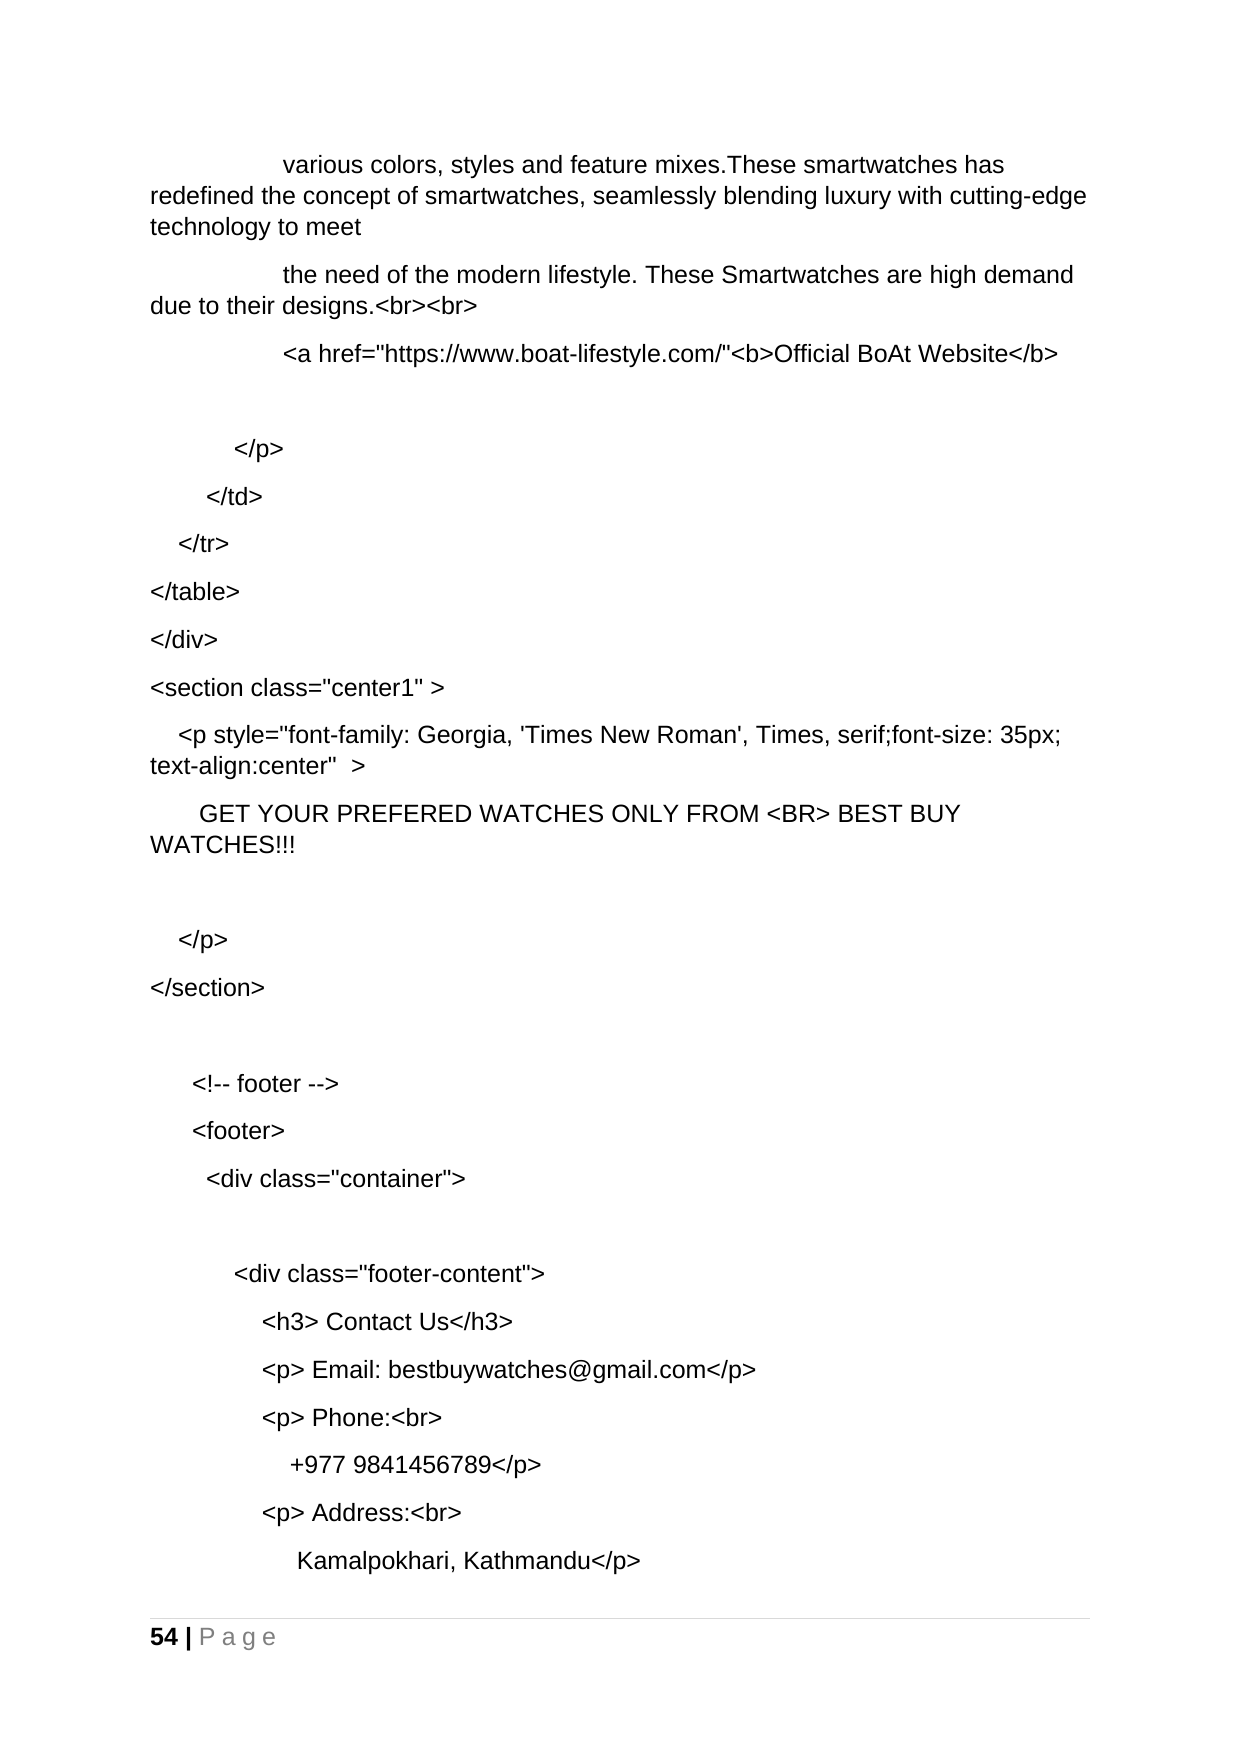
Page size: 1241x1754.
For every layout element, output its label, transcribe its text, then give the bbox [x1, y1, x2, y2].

text <div class="footer-content"> [150, 1259, 1090, 1288]
text <h3> Contact Us</h3> [150, 1307, 1090, 1336]
text <p> Address:<br> [150, 1498, 1090, 1527]
text <footer> [150, 1116, 1090, 1145]
text <p> Email: bestbuywatches@gmail.com</p> [150, 1355, 1090, 1383]
text +977 9841456789</p> [150, 1450, 1090, 1479]
text <div class="container"> [150, 1164, 1090, 1193]
text <section class="center1" > [150, 672, 1090, 701]
text the need of the modern lifestyle. These Smartwatches are high demand due to their designs.<br><br> [150, 260, 1090, 319]
text </p> [150, 434, 1090, 463]
text </section> [150, 973, 1090, 1002]
text Kamalpokhari, Kathmandu</p> [150, 1546, 1090, 1574]
text </tr> [150, 529, 1090, 558]
text <a href="https://www.boat-lifestyle.com/"<b>Official BoAt Website</b> [150, 338, 1090, 367]
text </td> [150, 482, 1090, 510]
text </div> [150, 625, 1090, 653]
text </table> [150, 577, 1090, 606]
text </p> [150, 925, 1090, 954]
text <!-- footer --> [150, 1068, 1090, 1097]
text <p> Phone:<br> [150, 1402, 1090, 1431]
text various colors, styles and feature mixes.These smartwatches has redefined the concept of smartwatches, seamlessly blending luxury with cutting-edge technology to meet [150, 150, 1090, 241]
text <p style="font-family: Georgia, 'Times New Roman', Times, serif;font-size: 35px; text-align:center" > [150, 720, 1090, 780]
text GET YOUR PREFERED WATCHES ONLY FROM <BR> BEST BUY WATCHES!!! [150, 799, 1090, 859]
